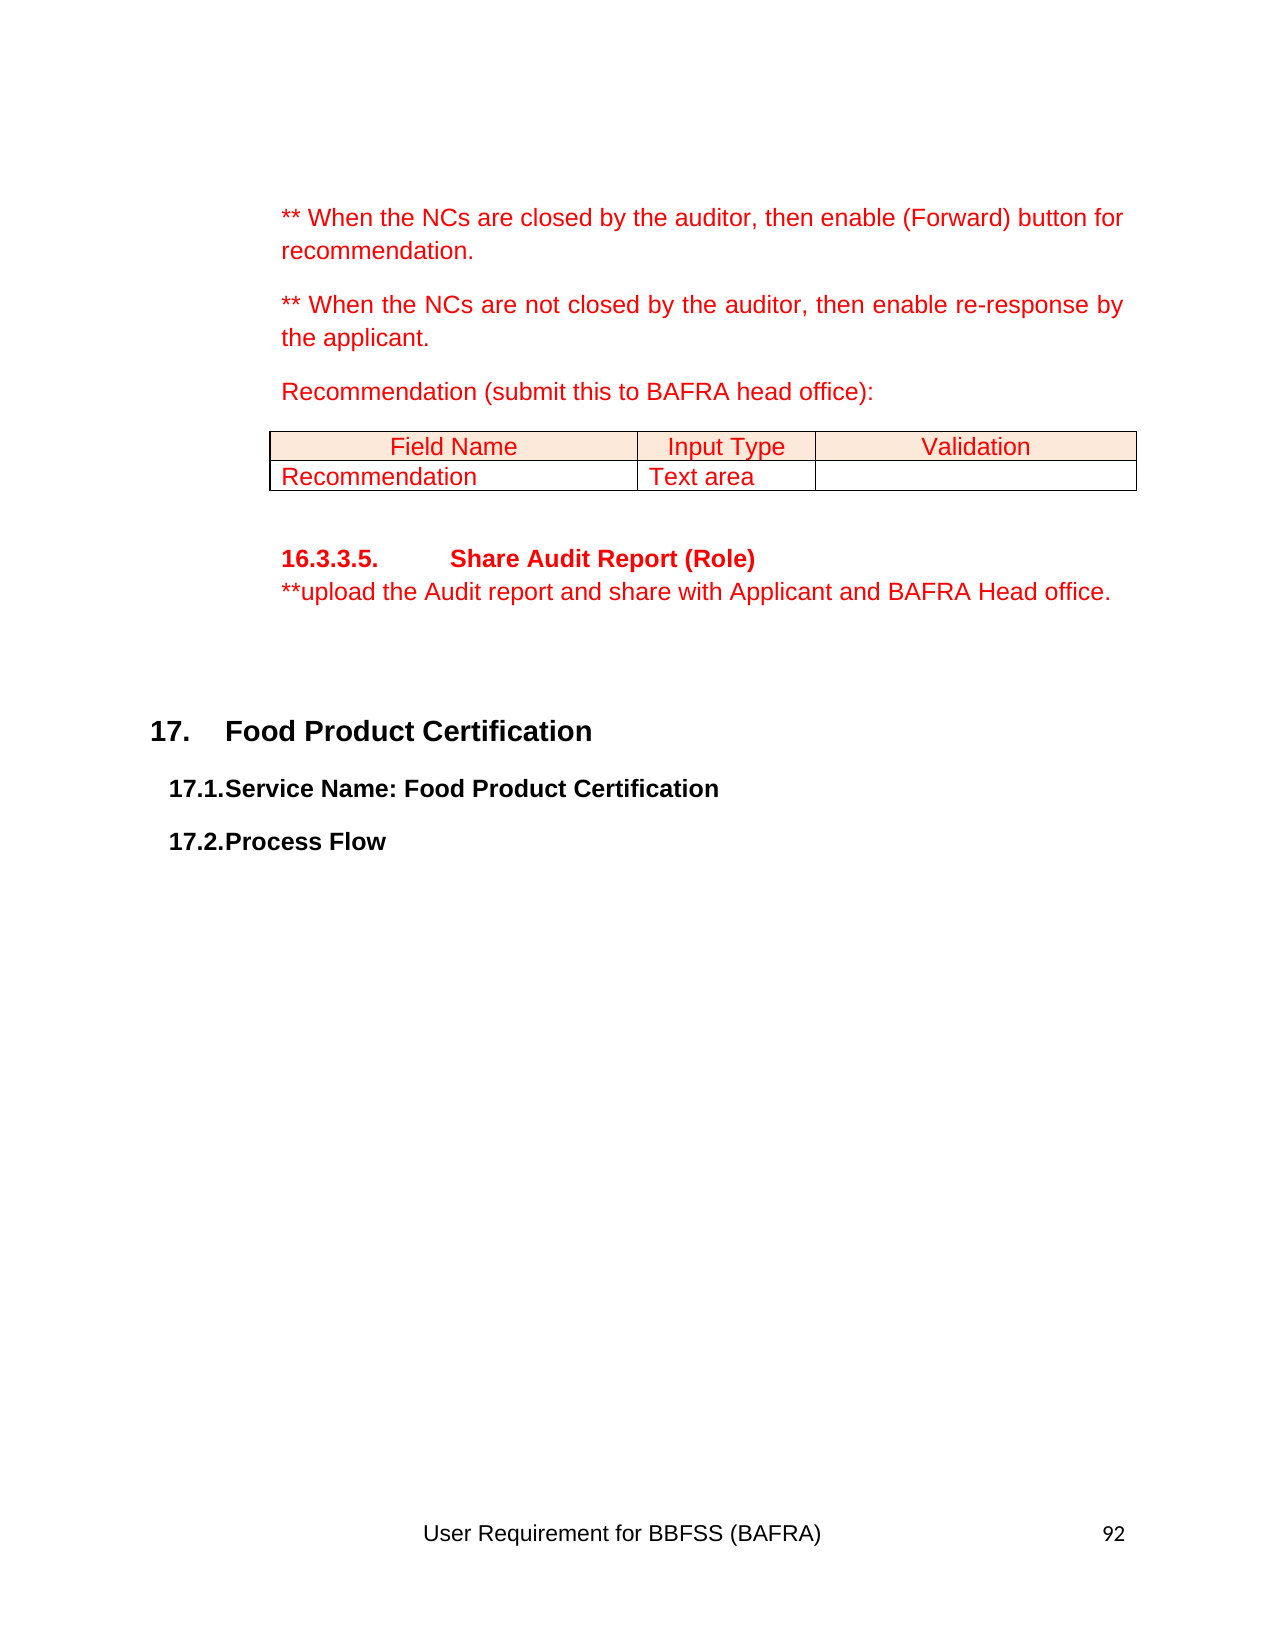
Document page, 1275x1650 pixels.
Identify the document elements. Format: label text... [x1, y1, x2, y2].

subtitle Food Product Certification [150, 714, 1125, 748]
text **upload the Audit report and share with Applicant and BAFRA Head office. [281, 577, 1125, 606]
subtitle Service Name: Food Product Certification [169, 773, 1125, 802]
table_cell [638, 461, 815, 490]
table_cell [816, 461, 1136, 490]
subtitle Share Audit Report (Role) [281, 544, 1125, 573]
text ** When the NCs are not closed by the auditor, then enable re-response by the applicant. [281, 290, 1125, 352]
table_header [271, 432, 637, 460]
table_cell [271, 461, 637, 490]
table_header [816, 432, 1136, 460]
text ** When the NCs are closed by the auditor, then enable (Forward) button for recommendation. [281, 203, 1125, 265]
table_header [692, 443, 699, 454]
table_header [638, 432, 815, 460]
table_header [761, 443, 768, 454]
text Recommendation (submit this to BAFRA head office): [281, 377, 1125, 406]
subtitle Process Flow [169, 827, 1125, 856]
